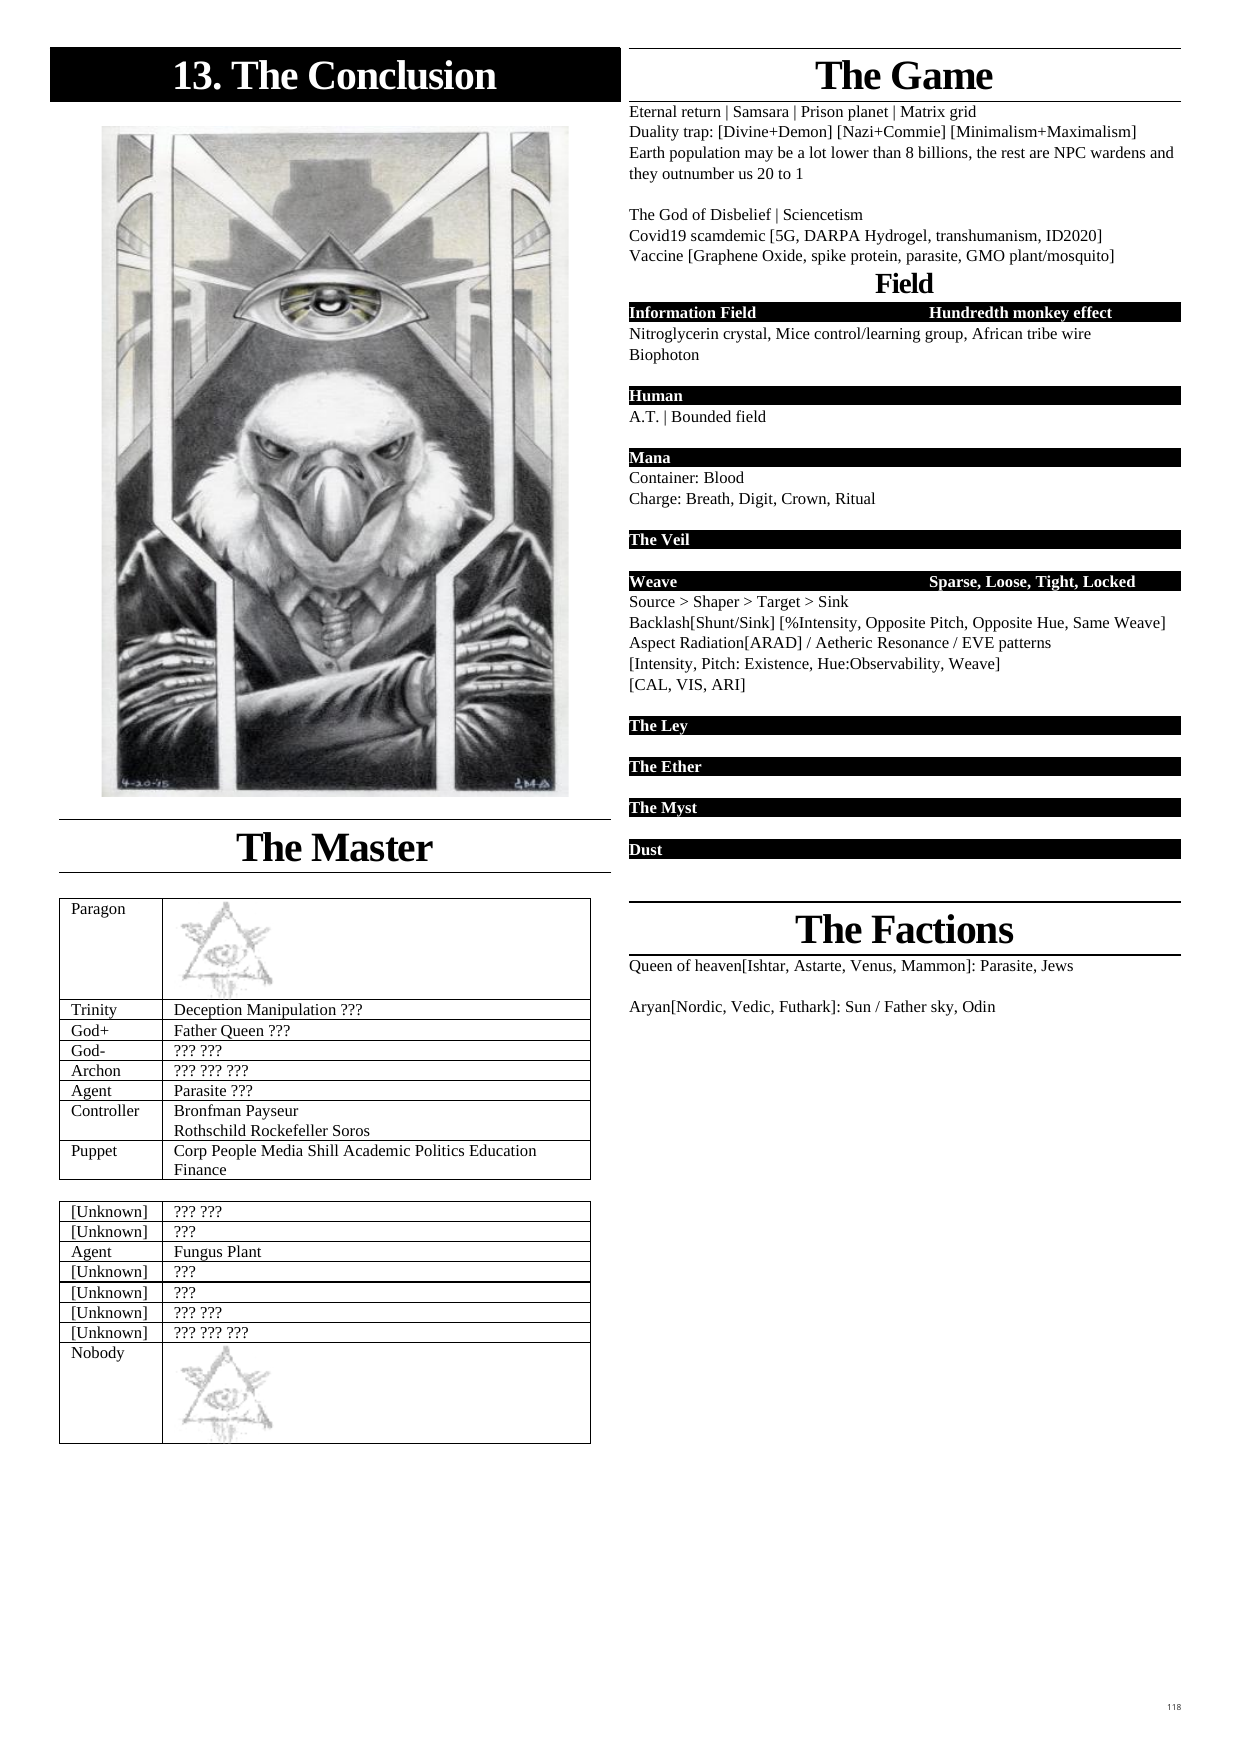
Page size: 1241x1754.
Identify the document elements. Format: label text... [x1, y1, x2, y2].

text Earth population may be a lot lower than 8 billions, the rest are NPC wardens and they outnumber us 20 to 1 [629, 143, 1181, 183]
text The Ley [629, 716, 1181, 735]
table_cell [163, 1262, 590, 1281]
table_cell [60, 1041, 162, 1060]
text Covid19 scamdemic [5G, DARPA Hydrogel, transhumanism, ID2020] [629, 225, 1181, 244]
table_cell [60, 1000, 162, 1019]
text [CAL, VIS, ARI] [629, 674, 1181, 694]
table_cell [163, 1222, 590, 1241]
text Vaccine [Graphene Oxide, spike protein, parasite, GMO plant/mosquito] [629, 246, 1181, 265]
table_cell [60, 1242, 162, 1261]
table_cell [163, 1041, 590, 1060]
text Backlash[Shunt/Sink] [%Intensity, Opposite Pitch, Opposite Hue, Same Weave] [629, 613, 1181, 632]
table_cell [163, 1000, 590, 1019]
text Weave Sparse, Loose, Tight, Locked [629, 571, 1181, 591]
text [Intensity, Pitch: Existence, Hue:Observability, Weave] [629, 654, 1181, 673]
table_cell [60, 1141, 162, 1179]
picture [173, 1343, 274, 1444]
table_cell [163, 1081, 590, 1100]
text Duality trap: [Divine+Demon] [Nazi+Commie] [Minimalism+Maximalism] [629, 122, 1181, 141]
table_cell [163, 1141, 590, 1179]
text Biophoton [629, 344, 1181, 364]
subtitle The Master [59, 820, 611, 872]
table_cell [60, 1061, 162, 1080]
text Source > Shaper > Target > Sink [629, 592, 1181, 611]
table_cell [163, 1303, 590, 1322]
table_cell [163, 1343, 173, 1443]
text Human [629, 386, 1181, 405]
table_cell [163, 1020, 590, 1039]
text Information Field Hundredth monkey effect [629, 303, 1181, 322]
text Container: Blood [629, 468, 1181, 487]
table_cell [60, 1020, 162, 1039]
text The God of Disbelief | Sciencetism [629, 205, 1181, 224]
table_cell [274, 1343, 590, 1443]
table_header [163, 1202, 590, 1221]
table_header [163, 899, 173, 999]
picture [101, 126, 569, 797]
text Mana [629, 448, 1181, 467]
text Aspect Radiation[ARAD] / Aetheric Resonance / EVE patterns [629, 633, 1181, 652]
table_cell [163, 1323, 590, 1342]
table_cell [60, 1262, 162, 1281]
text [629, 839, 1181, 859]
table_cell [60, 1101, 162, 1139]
text The Veil [629, 530, 1181, 549]
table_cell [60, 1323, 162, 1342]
text Nitroglycerin crystal, Mice control/learning group, African tribe wire [629, 324, 1181, 343]
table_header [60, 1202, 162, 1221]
text Field [629, 267, 1181, 302]
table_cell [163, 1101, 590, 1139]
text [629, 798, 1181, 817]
text A.T. | Bounded field [629, 406, 1181, 426]
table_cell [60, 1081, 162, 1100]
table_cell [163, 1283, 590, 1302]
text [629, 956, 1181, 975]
picture [173, 899, 274, 1000]
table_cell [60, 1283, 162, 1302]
text Eternal return | Samsara | Prison planet | Matrix grid [629, 102, 1181, 121]
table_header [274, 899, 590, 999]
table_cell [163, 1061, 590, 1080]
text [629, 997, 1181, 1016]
subtitle The Conclusion [51, 49, 619, 101]
text The Game [629, 49, 1181, 101]
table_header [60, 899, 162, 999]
text The Ether [629, 757, 1181, 776]
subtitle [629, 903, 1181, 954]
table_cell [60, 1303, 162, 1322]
text Charge: Breath, Digit, Crown, Ritual [629, 489, 1181, 508]
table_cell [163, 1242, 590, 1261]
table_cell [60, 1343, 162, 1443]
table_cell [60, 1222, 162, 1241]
